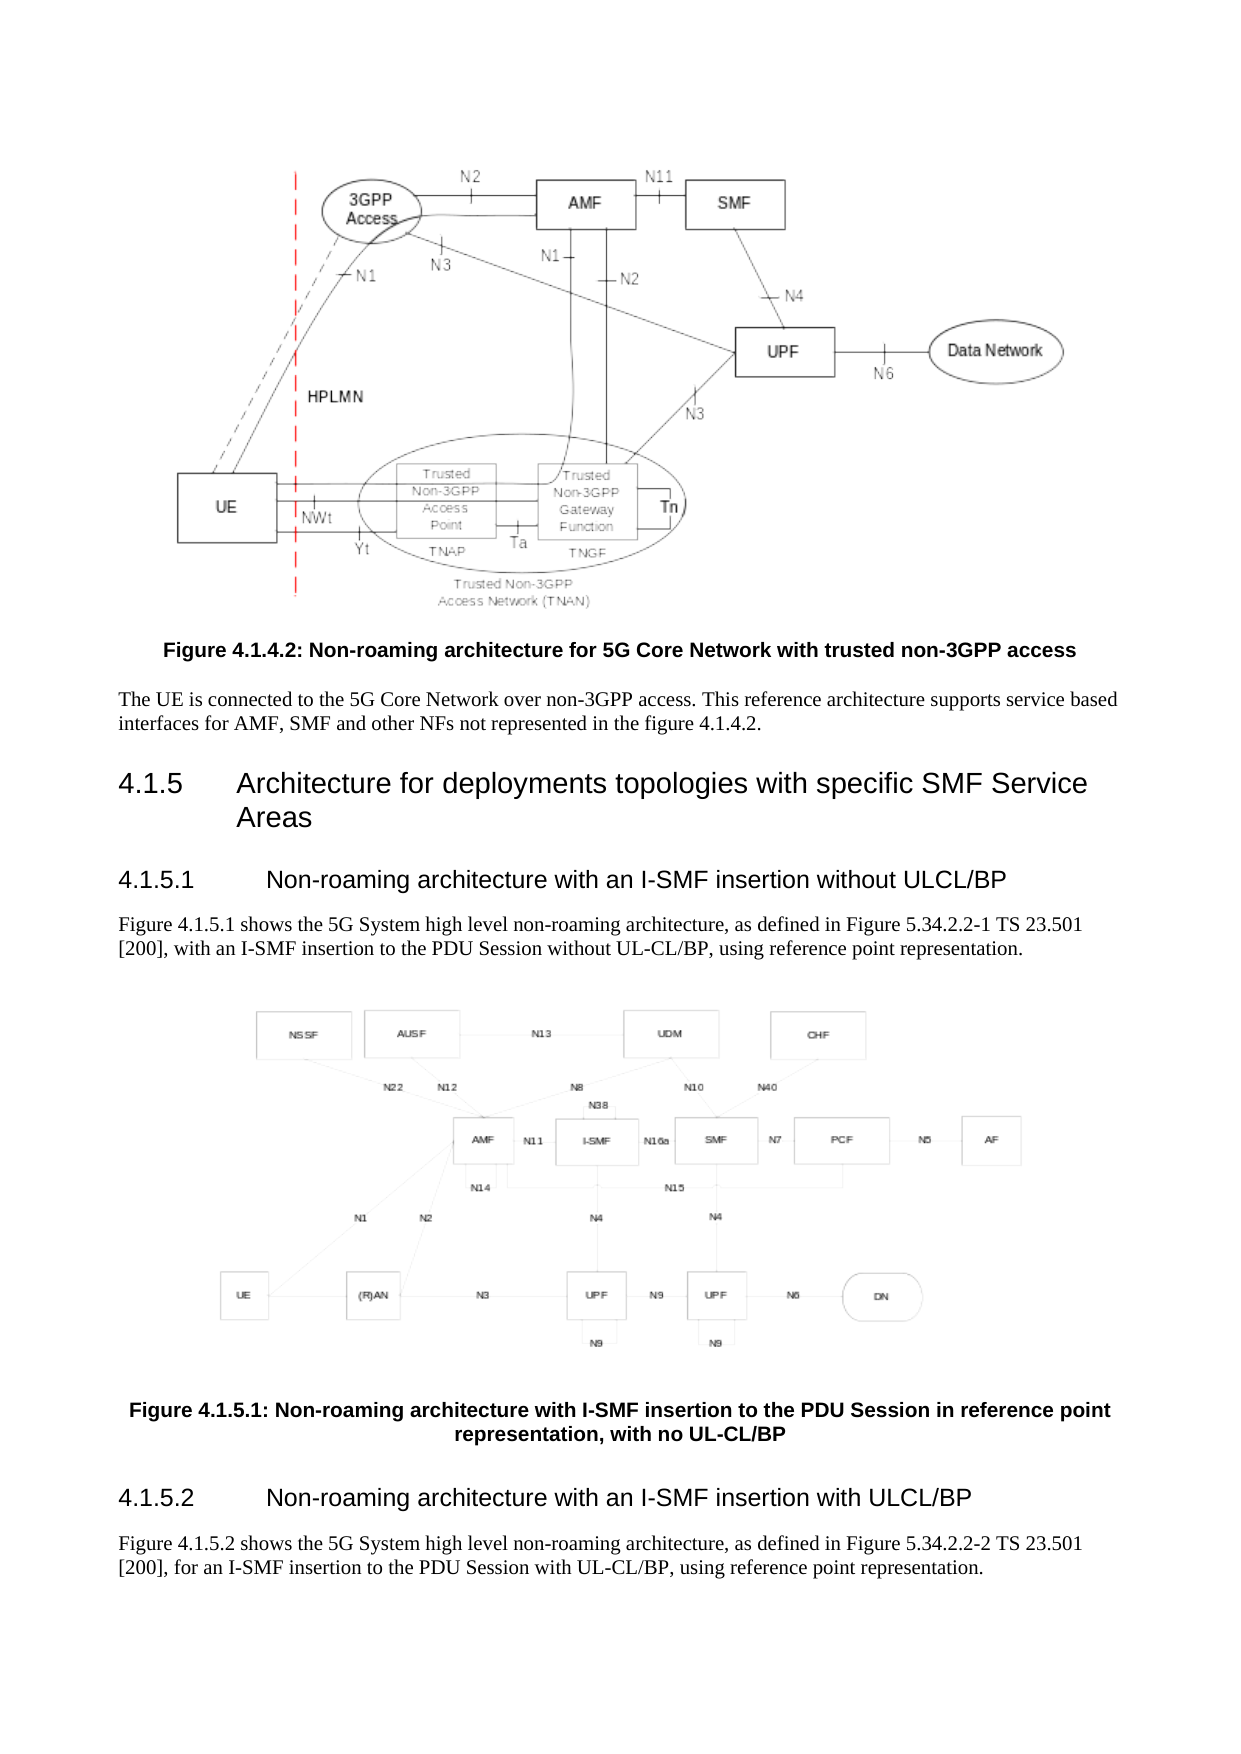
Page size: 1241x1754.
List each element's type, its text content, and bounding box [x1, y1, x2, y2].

subtitle 4.1.5.2 Non-roaming architecture with an I-SMF insertion with ULCL/BP [118, 1483, 1122, 1512]
text Figure 4.1.5.1: Non-roaming architecture with I-SMF insertion to the PDU Session in reference point representation, with no UL-CL/BP [118, 1398, 1122, 1446]
text The UE is connected to the 5G Core Network over non-3GPP access. This reference architecture supports service based interfaces for AMF, SMF and other NFs not represented in the figure 4.1.4.2. [118, 687, 1122, 735]
text Figure 4.1.5.2 shows the 5G System high level non-roaming architecture, as defined in Figure 5.34.2.2-2 TS 23.501 [200], for an I-SMF insertion to the PDU Session with UL-CL/BP, using reference point representation. [118, 1531, 1122, 1579]
subtitle 4.1.5 Architecture for deployments topologies with specific SMF Service Areas [118, 766, 1122, 833]
text Figure 4.1.5.1 shows the 5G System high level non-roaming architecture, as defined in Figure 5.34.2.2-1 TS 23.501 [200], with an I-SMF insertion to the PDU Session without UL-CL/BP, using reference point representation. [118, 912, 1122, 960]
text Figure 4.1.4.2: Non-roaming architecture for 5G Core Network with trusted non-3GPP access [118, 638, 1122, 662]
subtitle 4.1.5.1 Non-roaming architecture with an I-SMF insertion without ULCL/BP [118, 865, 1122, 893]
